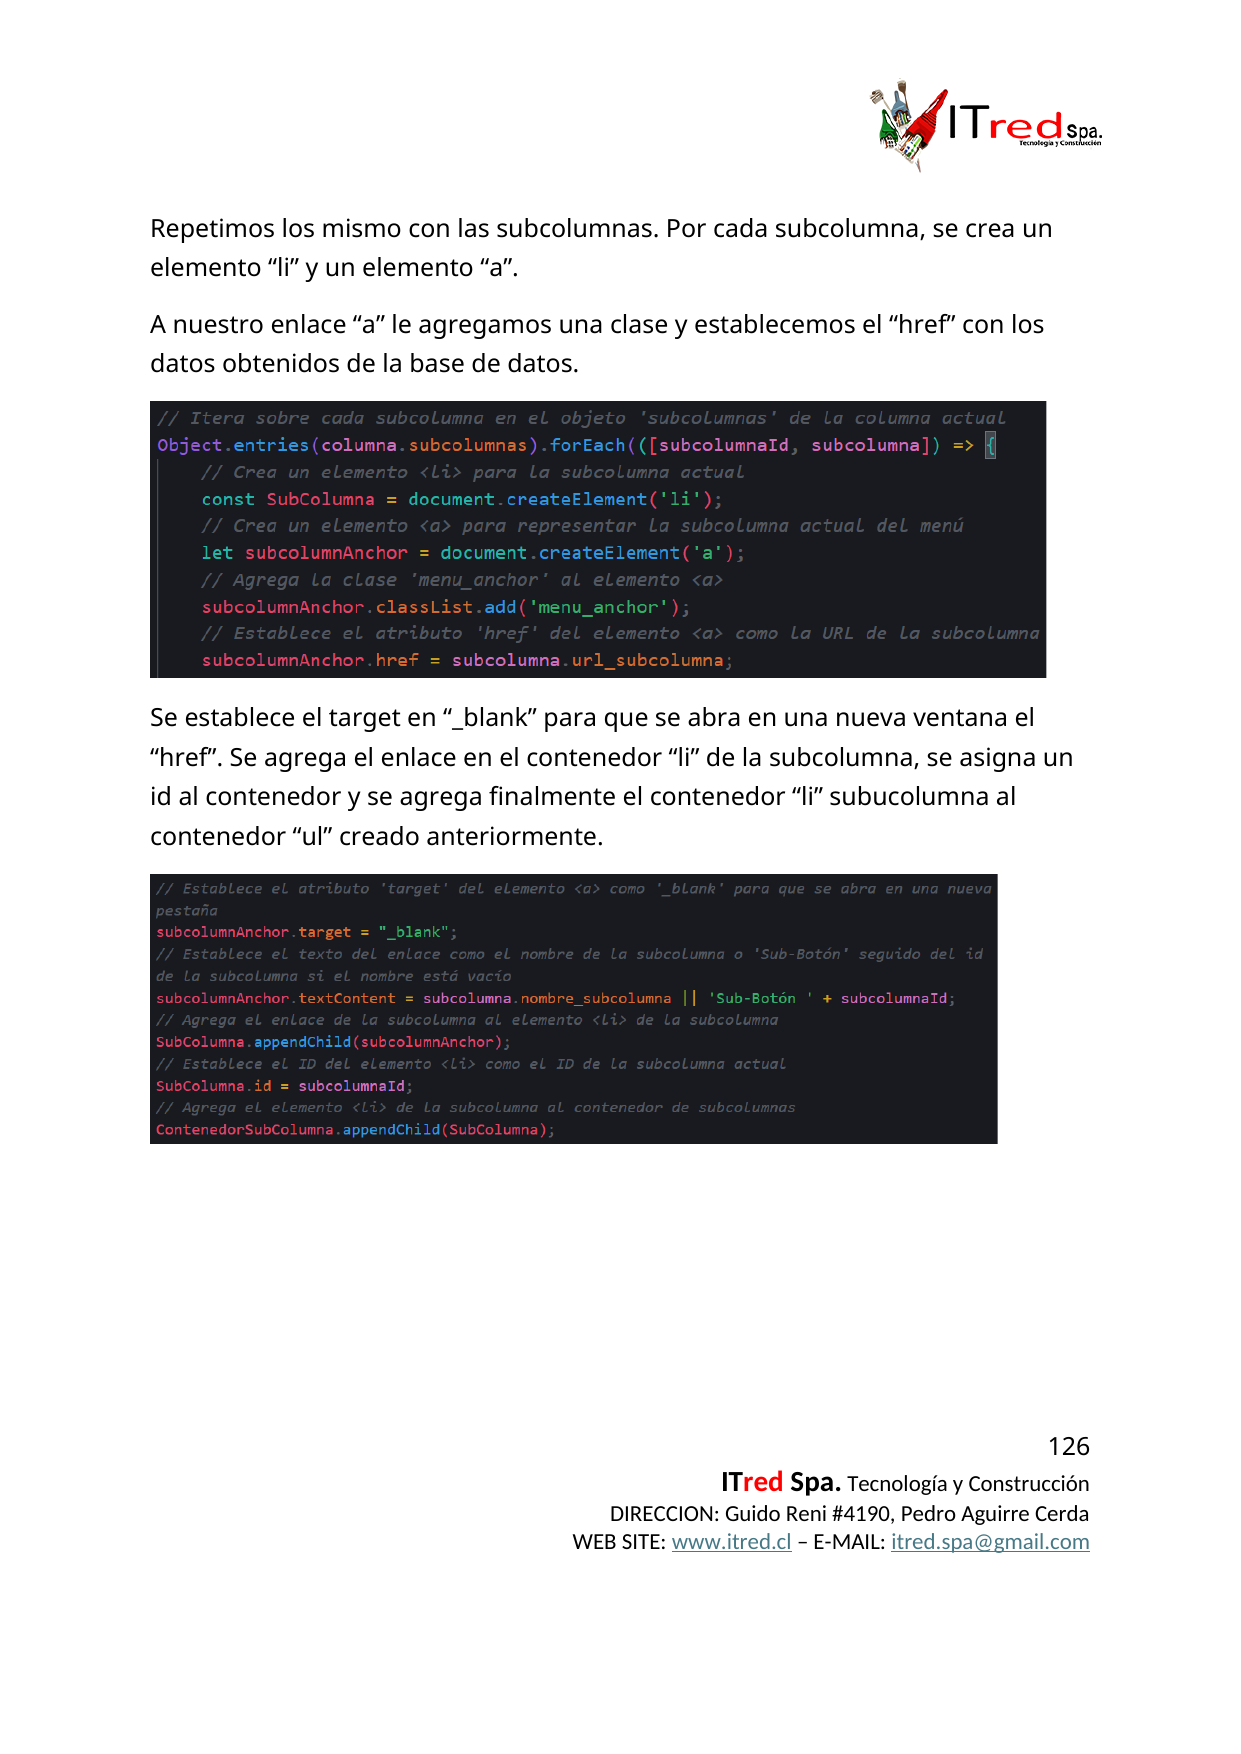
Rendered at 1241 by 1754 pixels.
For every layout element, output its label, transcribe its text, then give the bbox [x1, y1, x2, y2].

text Se establece el target en “_blank” para que se abra en una nueva ventana el “href”. Se agrega el enlace en el contenedor “li” de la subcolumna, se asigna un id al contenedor y se agrega finalmente el contenedor “li” subucolumna al contenedor “ul” creado anteriormente. [150, 700, 1090, 852]
picture [868, 77, 1102, 174]
picture [150, 874, 998, 1144]
text A nuestro enlace “a” le agregamos una clase y establecemos el “href” con los datos obtenidos de la base de datos. [150, 306, 1090, 380]
picture [150, 401, 1047, 678]
text Repetimos los mismo con las subcolumnas. Por cada subcolumna, se crea un elemento “li” y un elemento “a”. [150, 211, 1090, 284]
